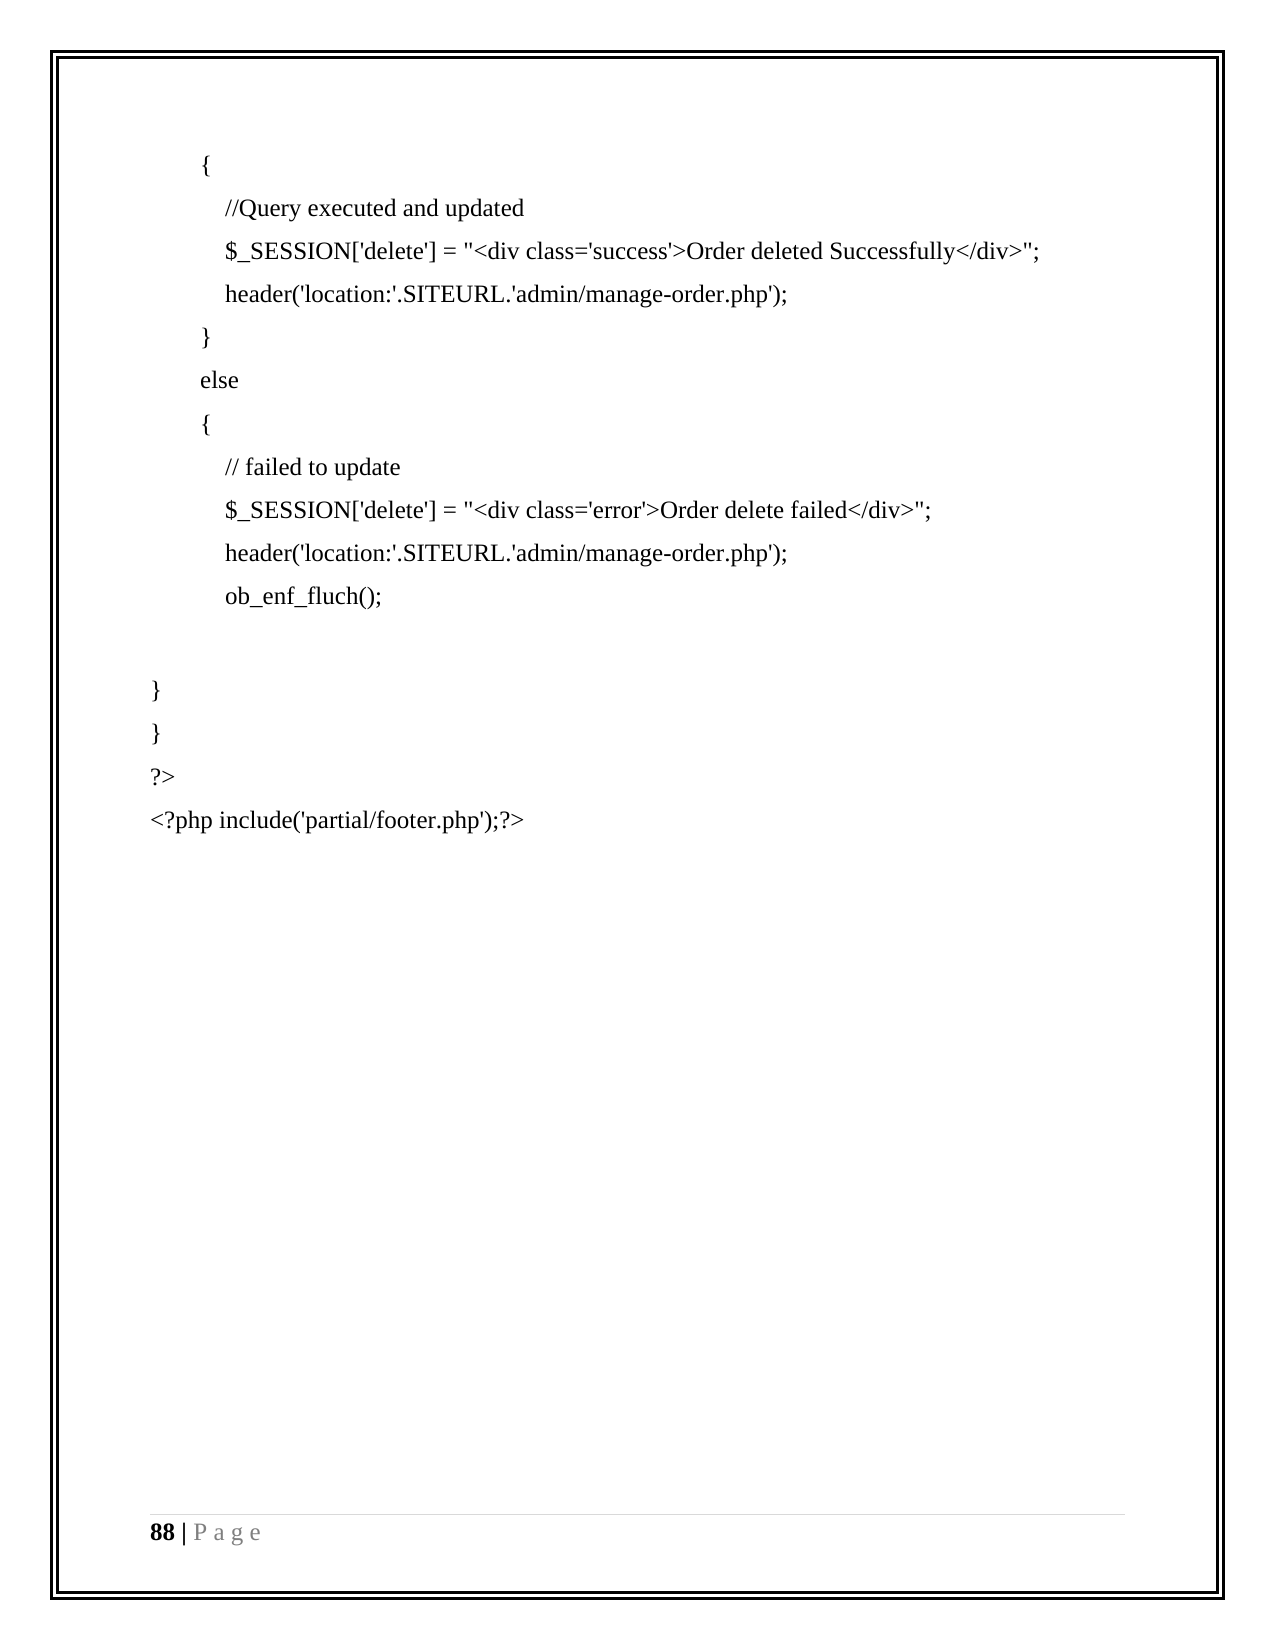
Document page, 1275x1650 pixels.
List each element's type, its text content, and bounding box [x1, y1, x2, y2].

text // failed to update [150, 452, 1125, 481]
text } [150, 322, 1125, 351]
text <?php include('partial/footer.php');?> [150, 805, 1125, 833]
text ob_enf_fluch(); [150, 581, 1125, 610]
text else [150, 366, 1125, 394]
text $_SESSION['delete'] = "<div class='error'>Order delete failed</div>"; [150, 495, 1125, 524]
text header('location:'.SITEURL.'admin/manage-order.php'); [150, 538, 1125, 567]
text $_SESSION['delete'] = "<div class='success'>Order deleted Successfully</div>"; [150, 236, 1125, 265]
text { [150, 150, 1125, 179]
text header('location:'.SITEURL.'admin/manage-order.php'); [150, 279, 1125, 308]
text { [150, 409, 1125, 437]
text //Query executed and updated [150, 193, 1125, 222]
text ?> [150, 762, 1125, 790]
text } [150, 675, 1125, 704]
text } [150, 718, 1125, 747]
